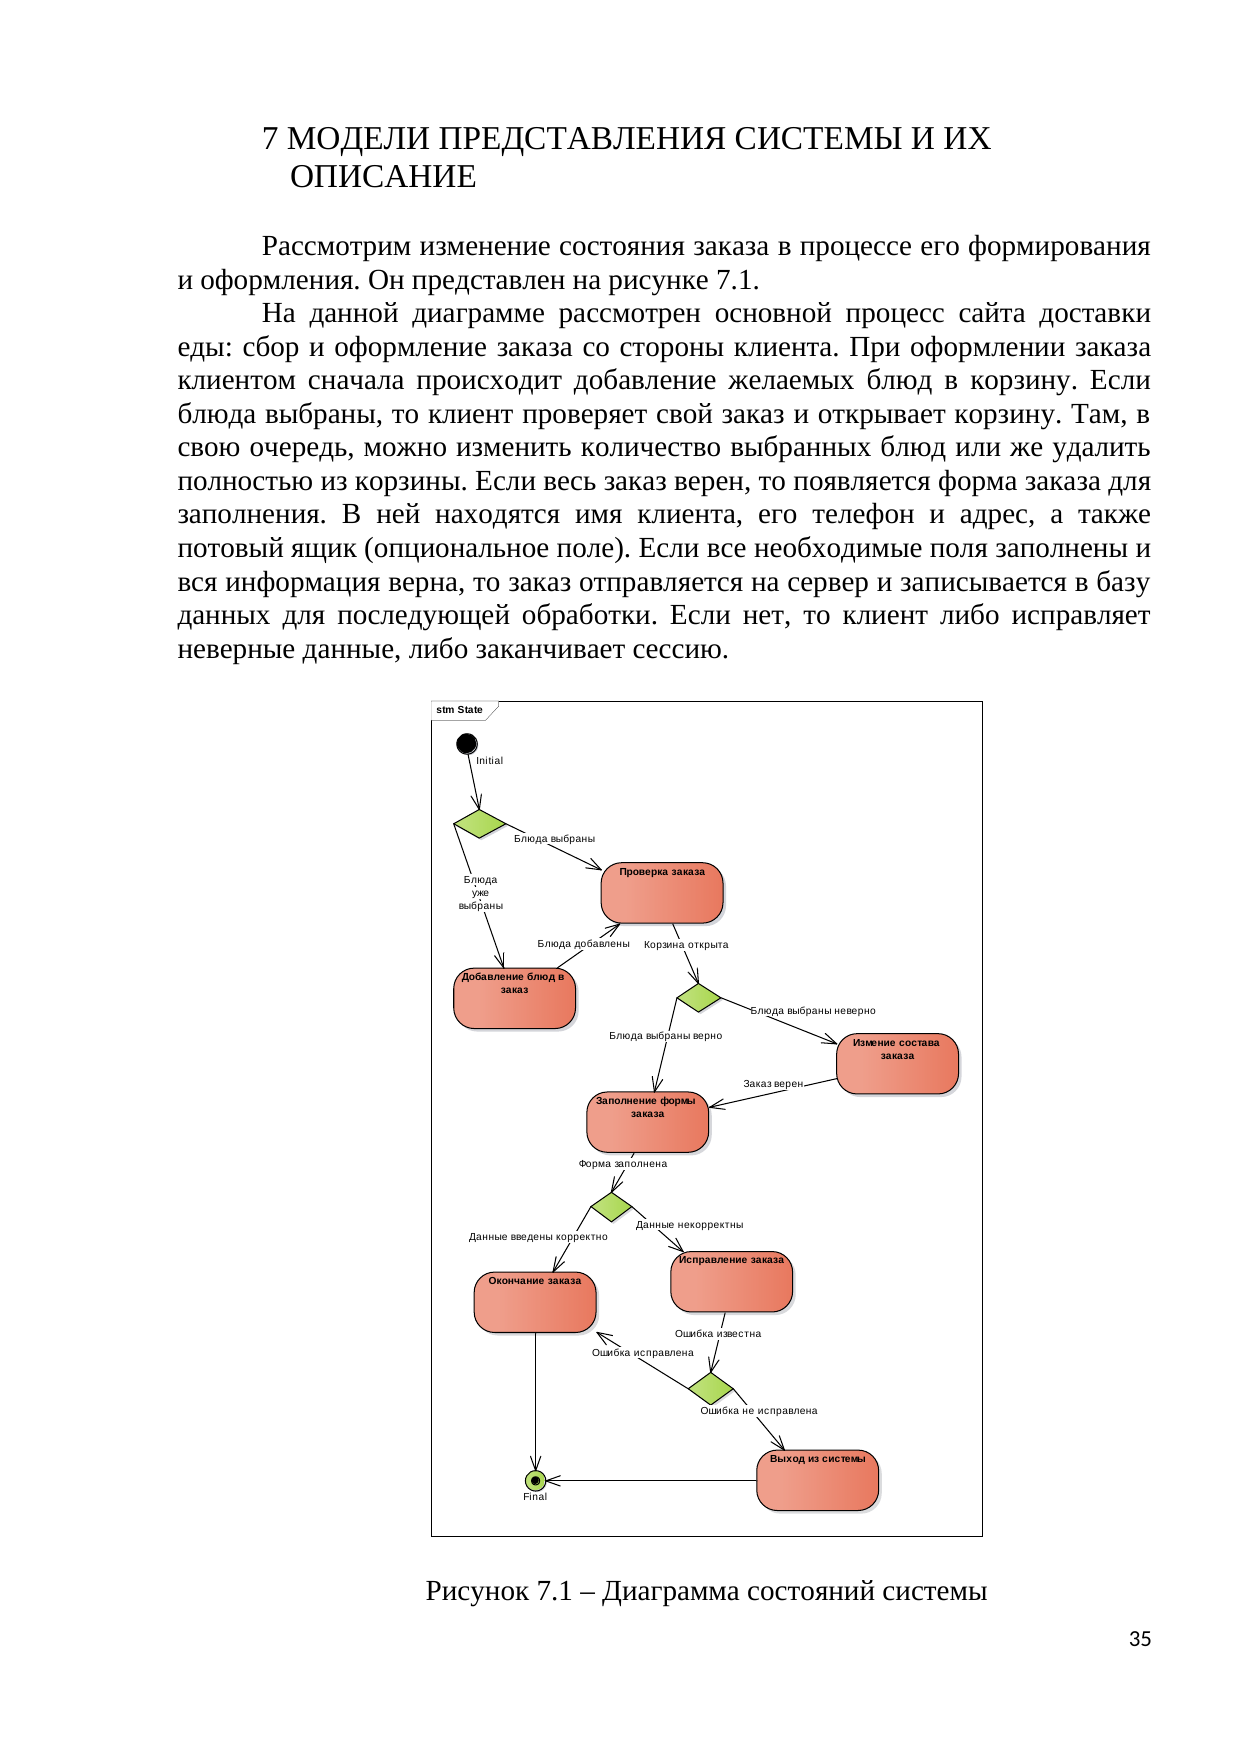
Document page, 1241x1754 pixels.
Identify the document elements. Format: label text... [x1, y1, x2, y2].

text Рисунок 7.1 – Диаграмма состояний системы [177, 1573, 1152, 1606]
text На данной диаграмме рассмотрен основной процесс сайта доставки еды: сбор и оформление заказа со стороны клиента. При оформлении заказа клиентом сначала происходит добавление желаемых блюд в корзину. Если блюда выбраны, то клиент проверяет свой заказ и открывает корзину. Там, в свою очередь, можно изменить количество выбранных блюд или же удалить полностью из корзины. Если весь заказ верен, то появляется форма заказа для заполнения. В ней находятся имя клиента, его телефон и адрес, а также потовый ящик (опциональное поле). Если все необходимые поля заполнены и вся информация верна, то заказ отправляется на сервер и записывается в базу данных для последующей обработки. Если нет, то клиент либо исправляет неверные данные, либо заканчивает сессию. [177, 295, 1152, 664]
subtitle 7 МОДЕЛИ ПРЕДСТАВЛЕНИЯ СИСТЕМЫ И ИХ ОПИСАНИЕ [262, 118, 1152, 195]
text Рассмотрим изменение состояния заказа в процессе его формирования и оформления. Он представлен на рисунке 7.1. [177, 228, 1152, 295]
